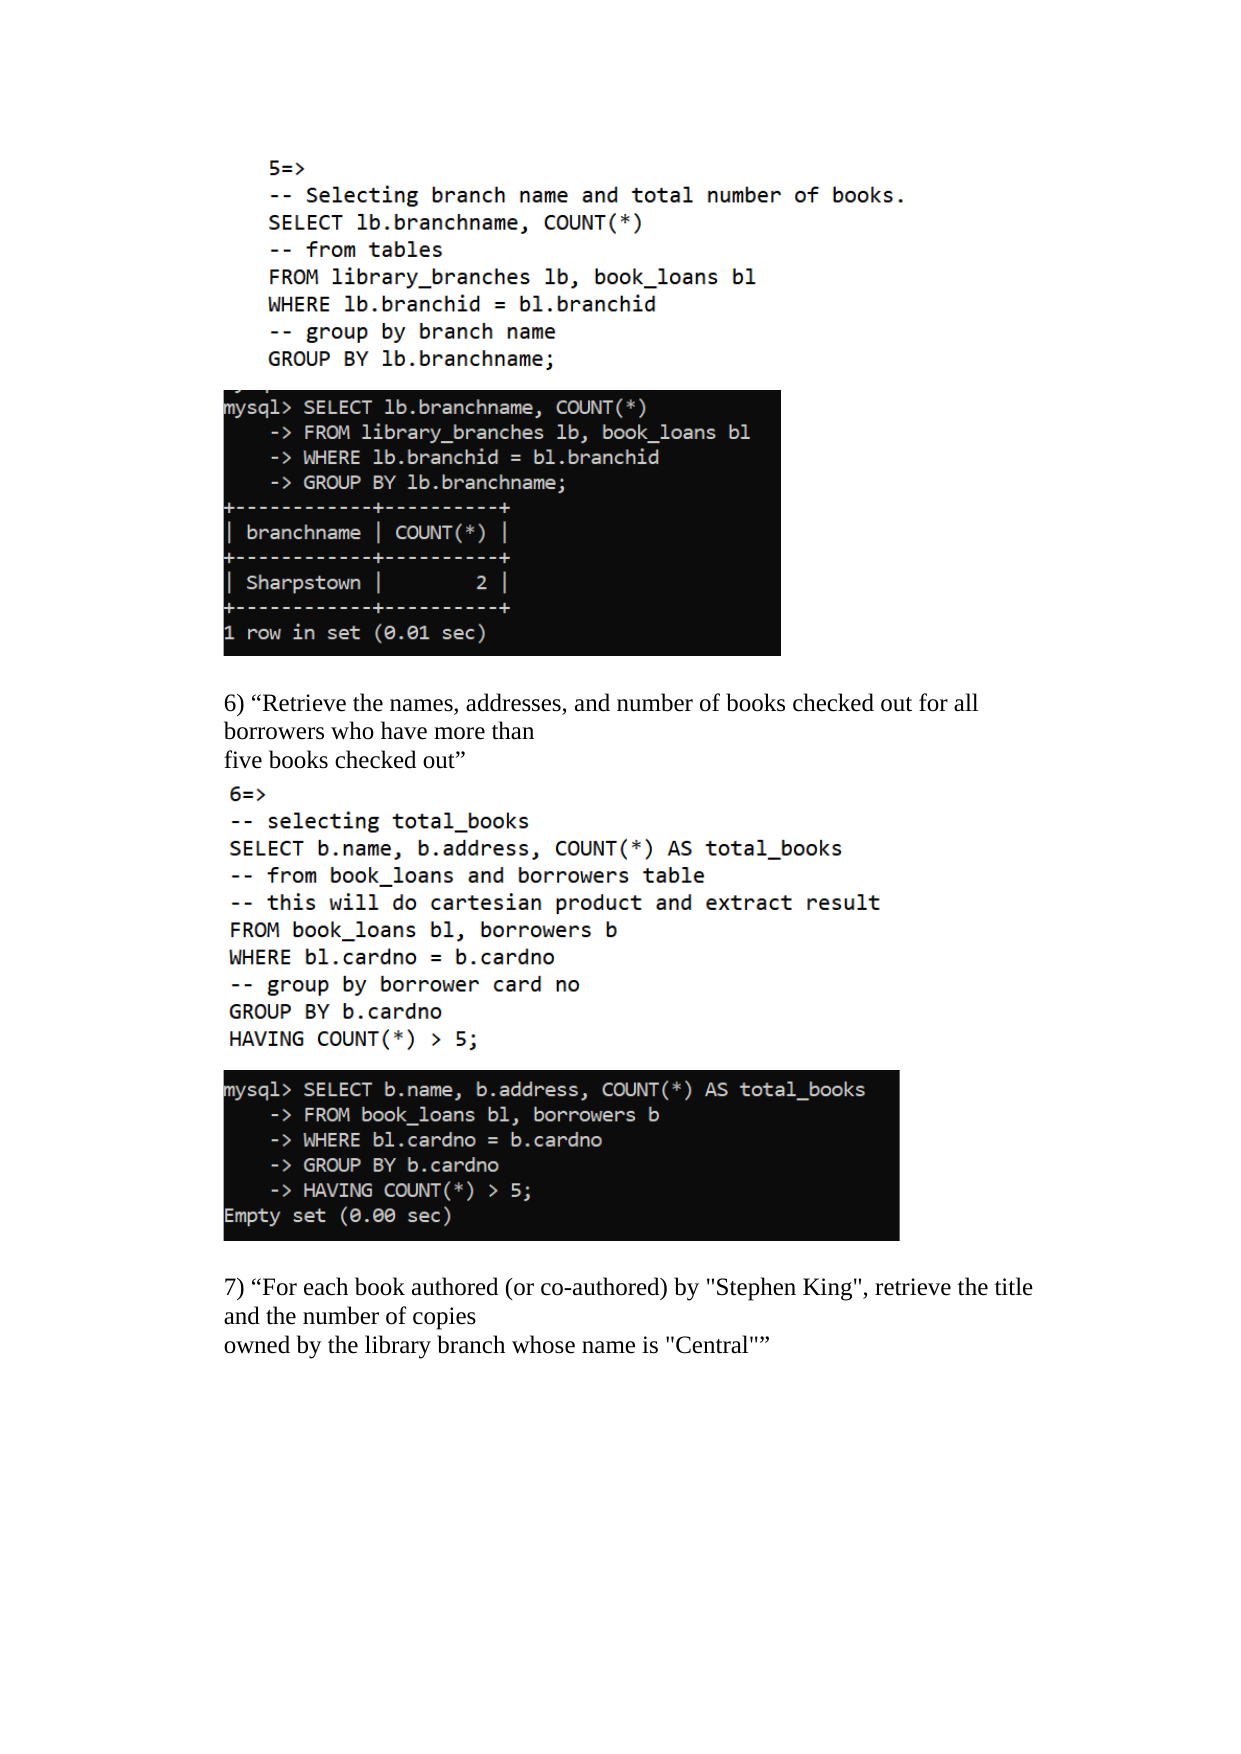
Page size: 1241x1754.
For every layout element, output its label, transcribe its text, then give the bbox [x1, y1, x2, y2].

picture [262, 150, 980, 389]
picture [223, 390, 781, 656]
text owned by the library branch whose name is "Central"” [223, 1330, 1053, 1359]
text five books checked out” [223, 745, 1053, 774]
picture [223, 775, 913, 1241]
text 6) “Retrieve the names, addresses, and number of books checked out for all borrowers who have more than [223, 688, 1053, 745]
text 7) “For each book authored (or co-authored) by "Stephen King", retrieve the title and the number of copies [223, 1272, 1053, 1330]
